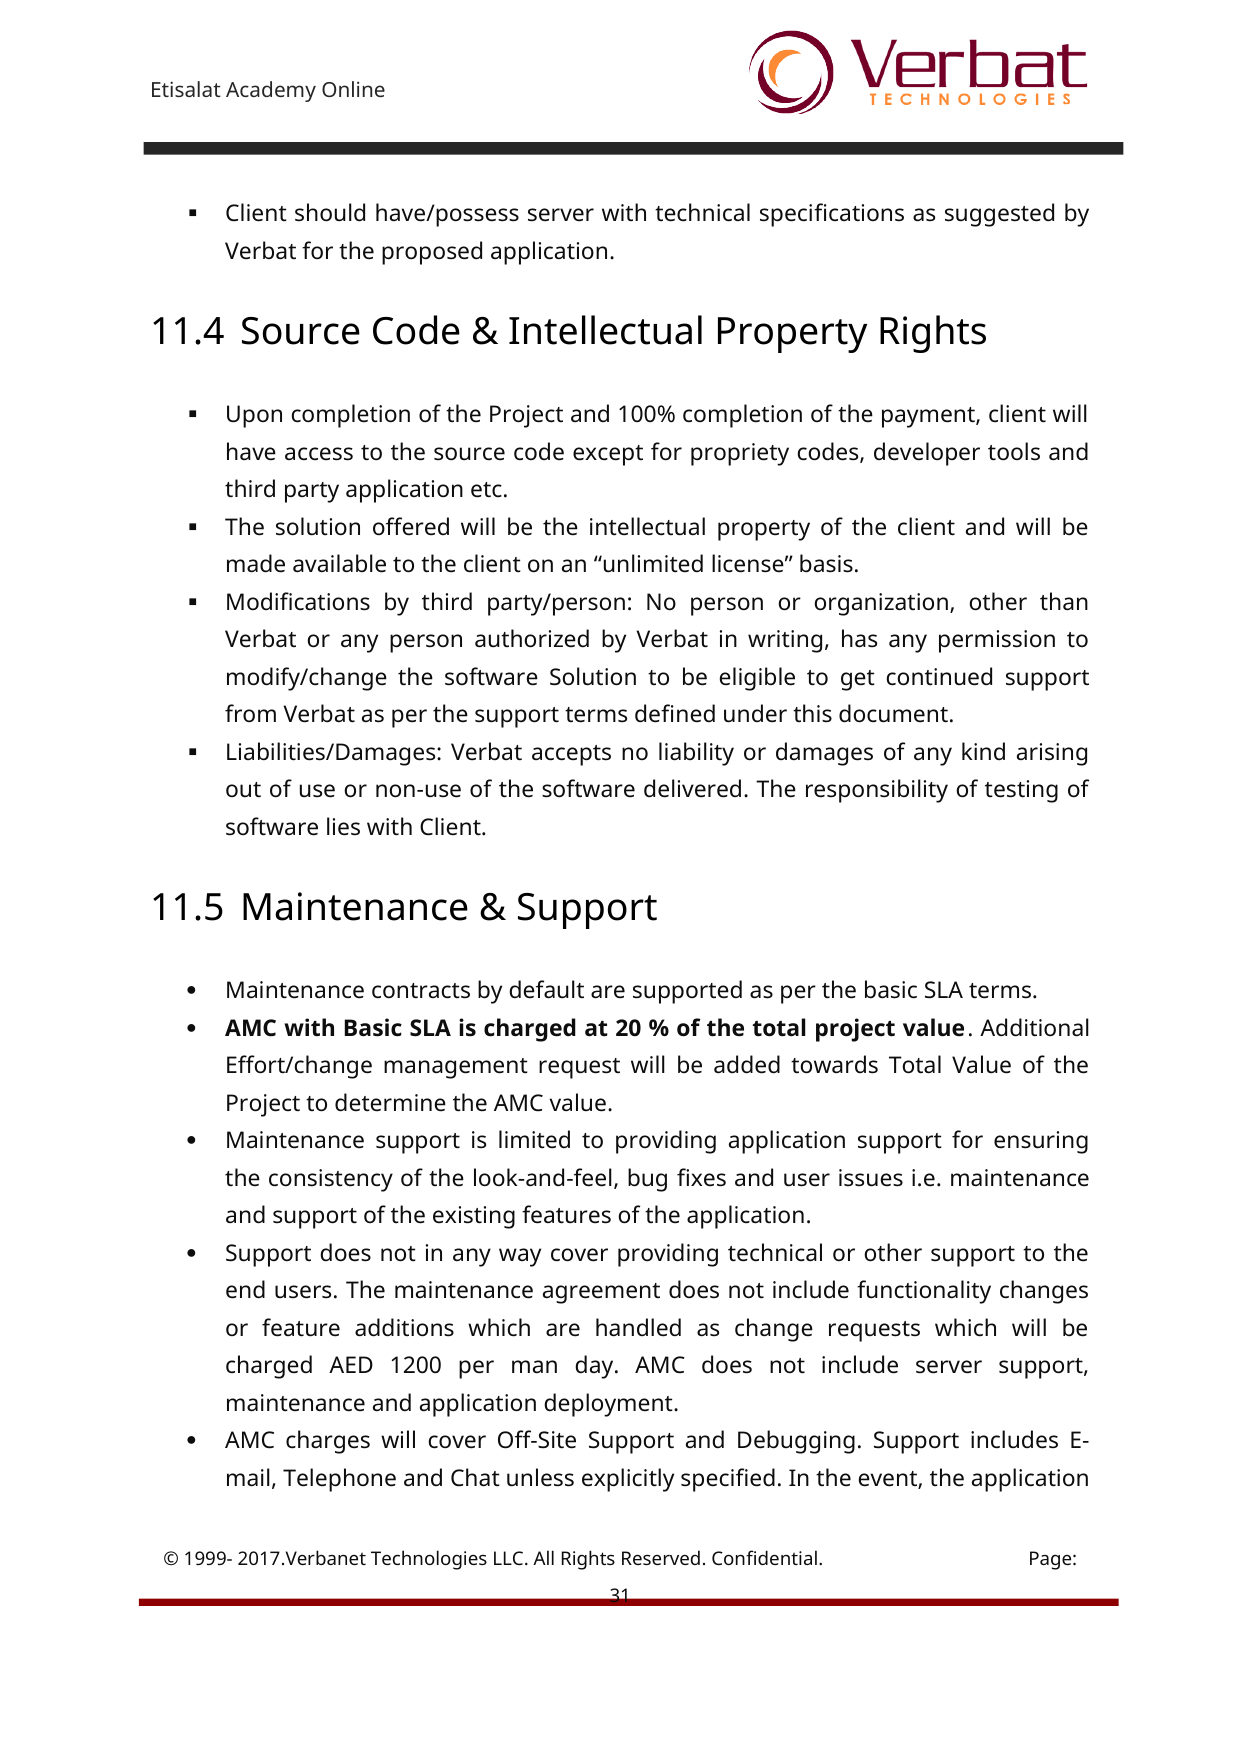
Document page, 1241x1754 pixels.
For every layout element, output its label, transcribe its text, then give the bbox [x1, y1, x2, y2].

list The solution offered will be the intellectual property of the client and will be made available to the client on an “unlimited license” basis. [187, 505, 1090, 580]
list Maintenance support is limited to providing application support for ensuring the consistency of the look-and-feel, bug fixes and user issues i.e. maintenance and support of the existing features of the application. [187, 1119, 1090, 1231]
list Liabilities/Damages: Verbat accepts no liability or damages of any kind arising out of use or non-use of the software delivered. The responsibility of testing of software lies with Client. [187, 730, 1090, 843]
list AMC with Basic SLA is charged at 20 % of the total project value. Additional Effort/change management request will be added towards Total Value of the Project to determine the AMC value. [187, 1006, 1090, 1119]
list Maintenance contracts by default are supported as per the basic SLA terms. [187, 969, 1090, 1006]
picture [745, 26, 1089, 114]
subtitle Maintenance & Support [150, 880, 1090, 931]
list Client should have/possess server with technical specifications as suggested by Verbat for the proposed application. [187, 192, 1090, 267]
subtitle Source Code & Intellectual Property Rights [150, 304, 1090, 355]
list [187, 1419, 1090, 1494]
list Support does not in any way cover providing technical or other support to the end users. The maintenance agreement does not include functionality changes or feature additions which are handled as change requests which will be charged AED 1200 per man day. AMC does not include server support, maintenance and application deployment. [187, 1231, 1090, 1419]
list Modifications by third party/person: No person or organization, other than Verbat or any person authorized by Verbat in writing, has any permission to modify/change the software Solution to be eligible to get continued support from Verbat as per the support terms defined under this document. [187, 580, 1090, 730]
list Upon completion of the Project and 100% completion of the payment, client will have access to the source code except for propriety codes, developer tools and third party application etc. [187, 393, 1090, 505]
